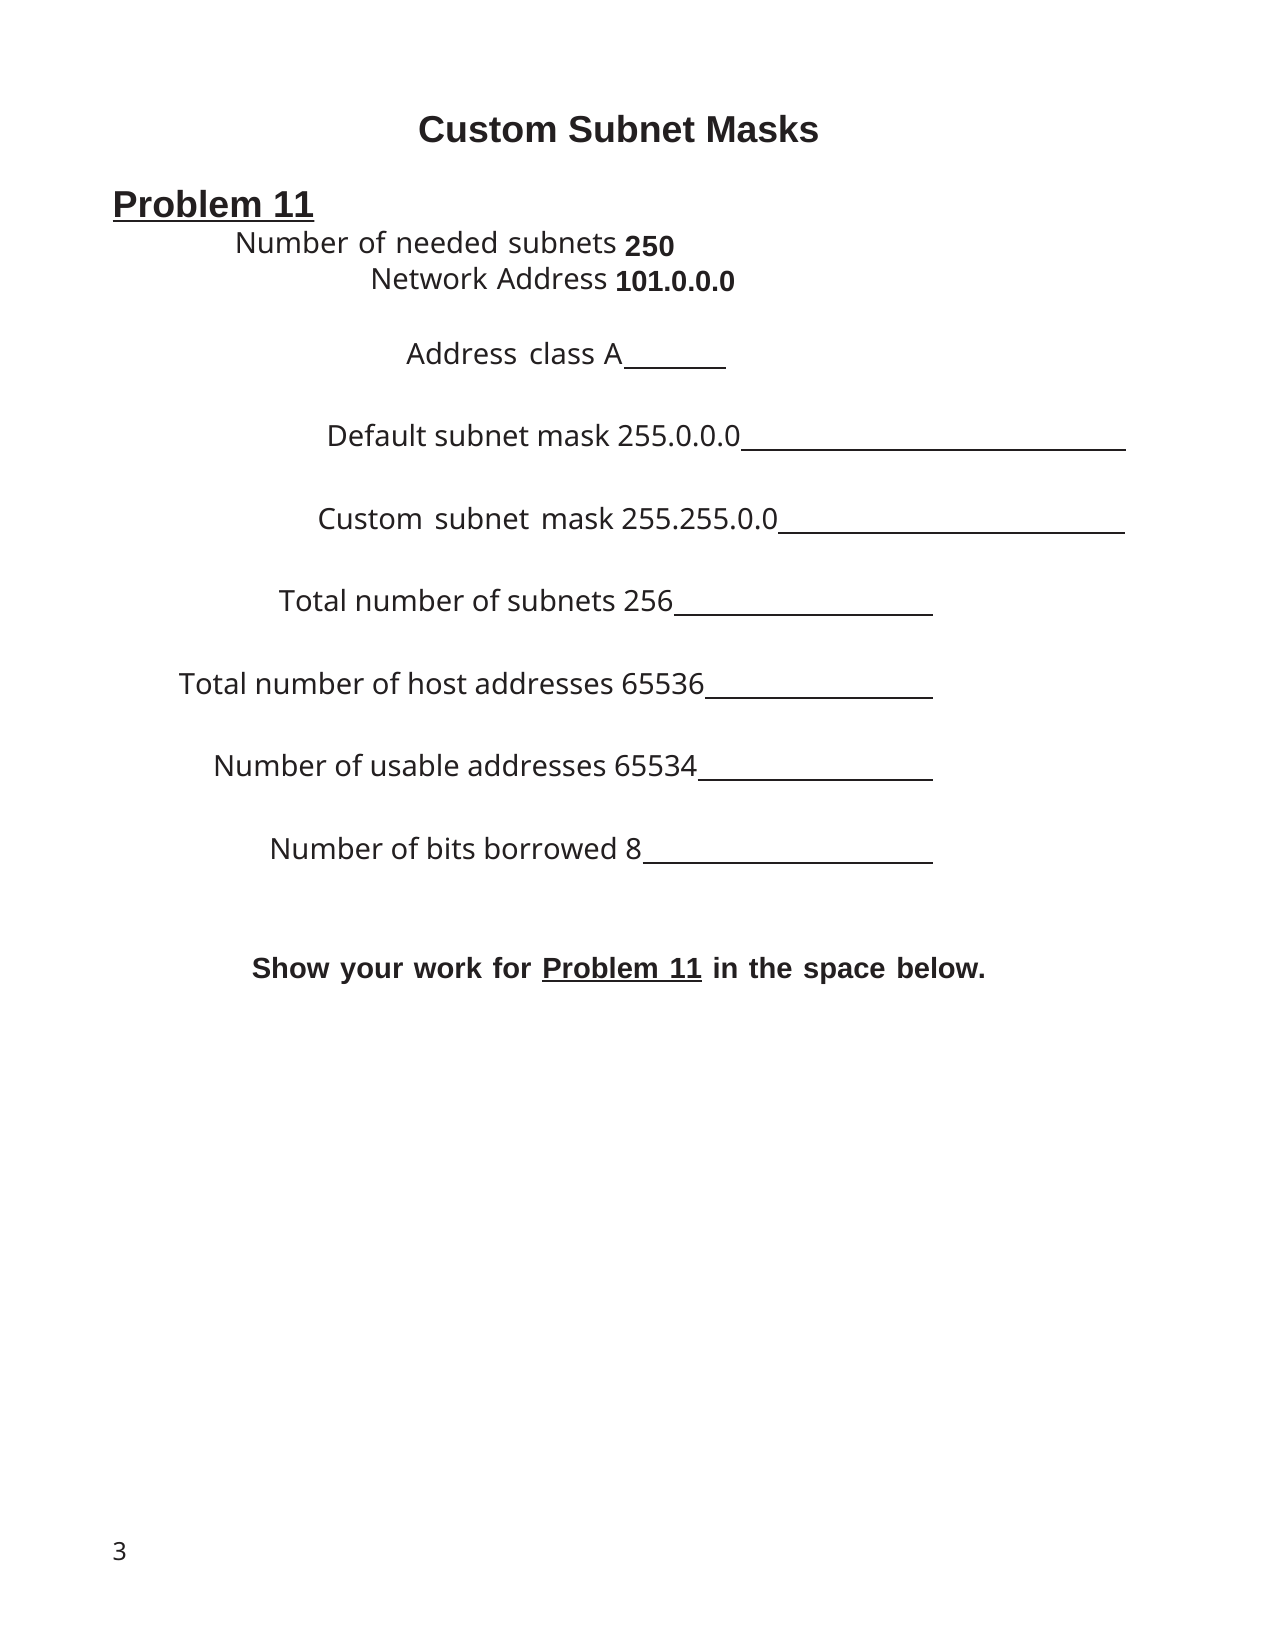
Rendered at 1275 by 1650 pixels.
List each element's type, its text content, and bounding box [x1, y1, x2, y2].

text Problem 11 [112, 182, 1237, 225]
text Default subnet mask 255.0.0.0 Custom subnet mask 255.255.0.0 [317, 416, 1126, 538]
text Address class A [406, 333, 1237, 373]
text Total number of subnets 256 Total number of host addresses 65536 Number of usable addresses 65534 Number of bits borrowed 8 [178, 581, 932, 868]
text Network Address 101.0.0.0 [370, 264, 1237, 299]
subtitle Custom Subnet Masks [0, 107, 1237, 150]
text Number of needed subnets 250 [234, 228, 1237, 264]
text Show your work for Problem 11 in the space below. [0, 951, 1237, 985]
